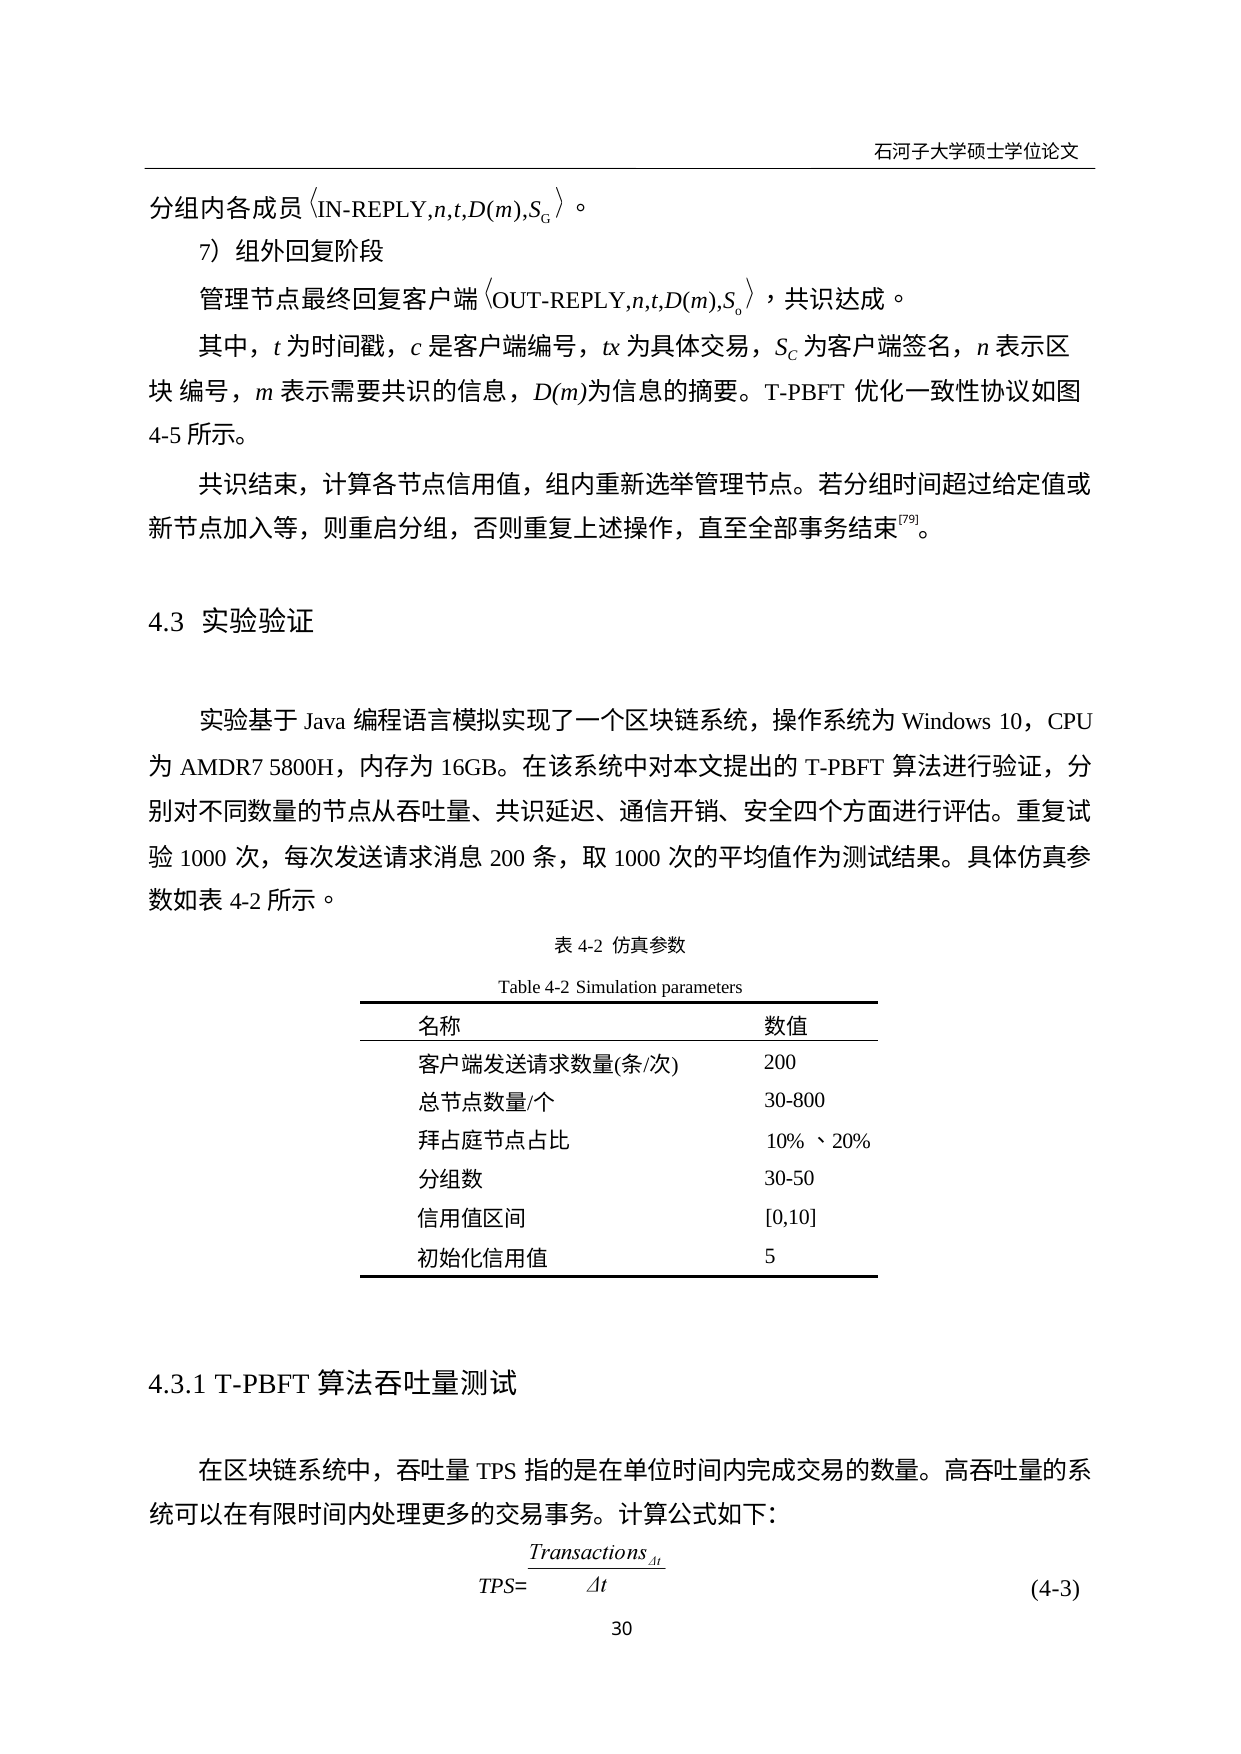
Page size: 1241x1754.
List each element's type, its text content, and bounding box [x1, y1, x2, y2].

picture [555, 187, 563, 218]
text 管理节点最终回复客户端 OUT-REPLY,n,t,D(m),So ，共识达成。 [199, 278, 1096, 316]
text 在区块链系统中，吞吐量 TPS 指的是在单位时间内完成交易的数量。高吞吐量的系 统可以在有限时间内处理更多的交易事务。计算公式如下： [149, 1450, 1093, 1531]
picture [746, 277, 753, 309]
text 其中，t 为时间戳，c 是客户端编号，tx 为具体交易，SC 为客户端签名，n 表示区块 编号，m 表示需要共识的信息，D(m)为信息的摘要。T-PBFT 优化一致性协议如图 4-5 所示。 [149, 326, 1093, 451]
picture [310, 187, 317, 218]
table_cell 信用值区间 [360, 1195, 720, 1234]
text 7）组外回复阶段 [198, 236, 1096, 267]
text Table 4-2 Simulation parameters [498, 980, 1096, 997]
table_header 名称 [360, 1004, 720, 1040]
text TPS= (4-3) [478, 1544, 1096, 1602]
table_header 数值 [720, 1004, 878, 1040]
table_cell [0,10] [720, 1195, 878, 1234]
table_cell 客户端发送请求数量(条/次) [360, 1041, 720, 1080]
text 表 4-2 仿真参数 [554, 934, 1096, 957]
text 4.3 实验验证 [148, 600, 1096, 639]
table_cell 200 [720, 1041, 878, 1080]
text 共识结束，计算各节点信用值，组内重新选举管理节点。若分组时间超过给定值或 新节点加入等，则重启分组，否则重复上述操作，直至全部事务结束[79]。 [149, 465, 1093, 545]
table_cell 30-50 [720, 1156, 878, 1194]
table_cell 10% 、20% [720, 1117, 878, 1156]
table_cell 总节点数量/个 [360, 1080, 720, 1117]
table_cell 分组数 [360, 1156, 720, 1194]
table_cell 30-800 [720, 1080, 878, 1117]
text 分组内各成员 IN-REPLY,n,t,D(m),SG 。 [149, 189, 1096, 225]
table_cell 拜占庭节点占比 [360, 1117, 720, 1156]
table_cell 5 [720, 1234, 878, 1275]
text 4.3.1 T-PBFT 算法吞吐量测试 [148, 1362, 1096, 1401]
picture [485, 277, 492, 309]
picture [527, 1544, 666, 1592]
text 实验基于 Java 编程语言模拟实现了一个区块链系统，操作系统为 Windows 10，CPU 为 AMDR7 5800H，内存为 16GB。在该系统中对本文提出的 T-PBFT 算法进行验证，分 别对不同数量的节点从吞吐量、共识延迟、通信开销、安全四个方面进行评估。重复试 验 1000 次，每次发送请求消息 200 条，取 1000 次的平均值作为测试结果。具体仿真参 数如表 4-2 所示。 [148, 700, 1093, 916]
table_cell 初始化信用值 [360, 1234, 720, 1275]
